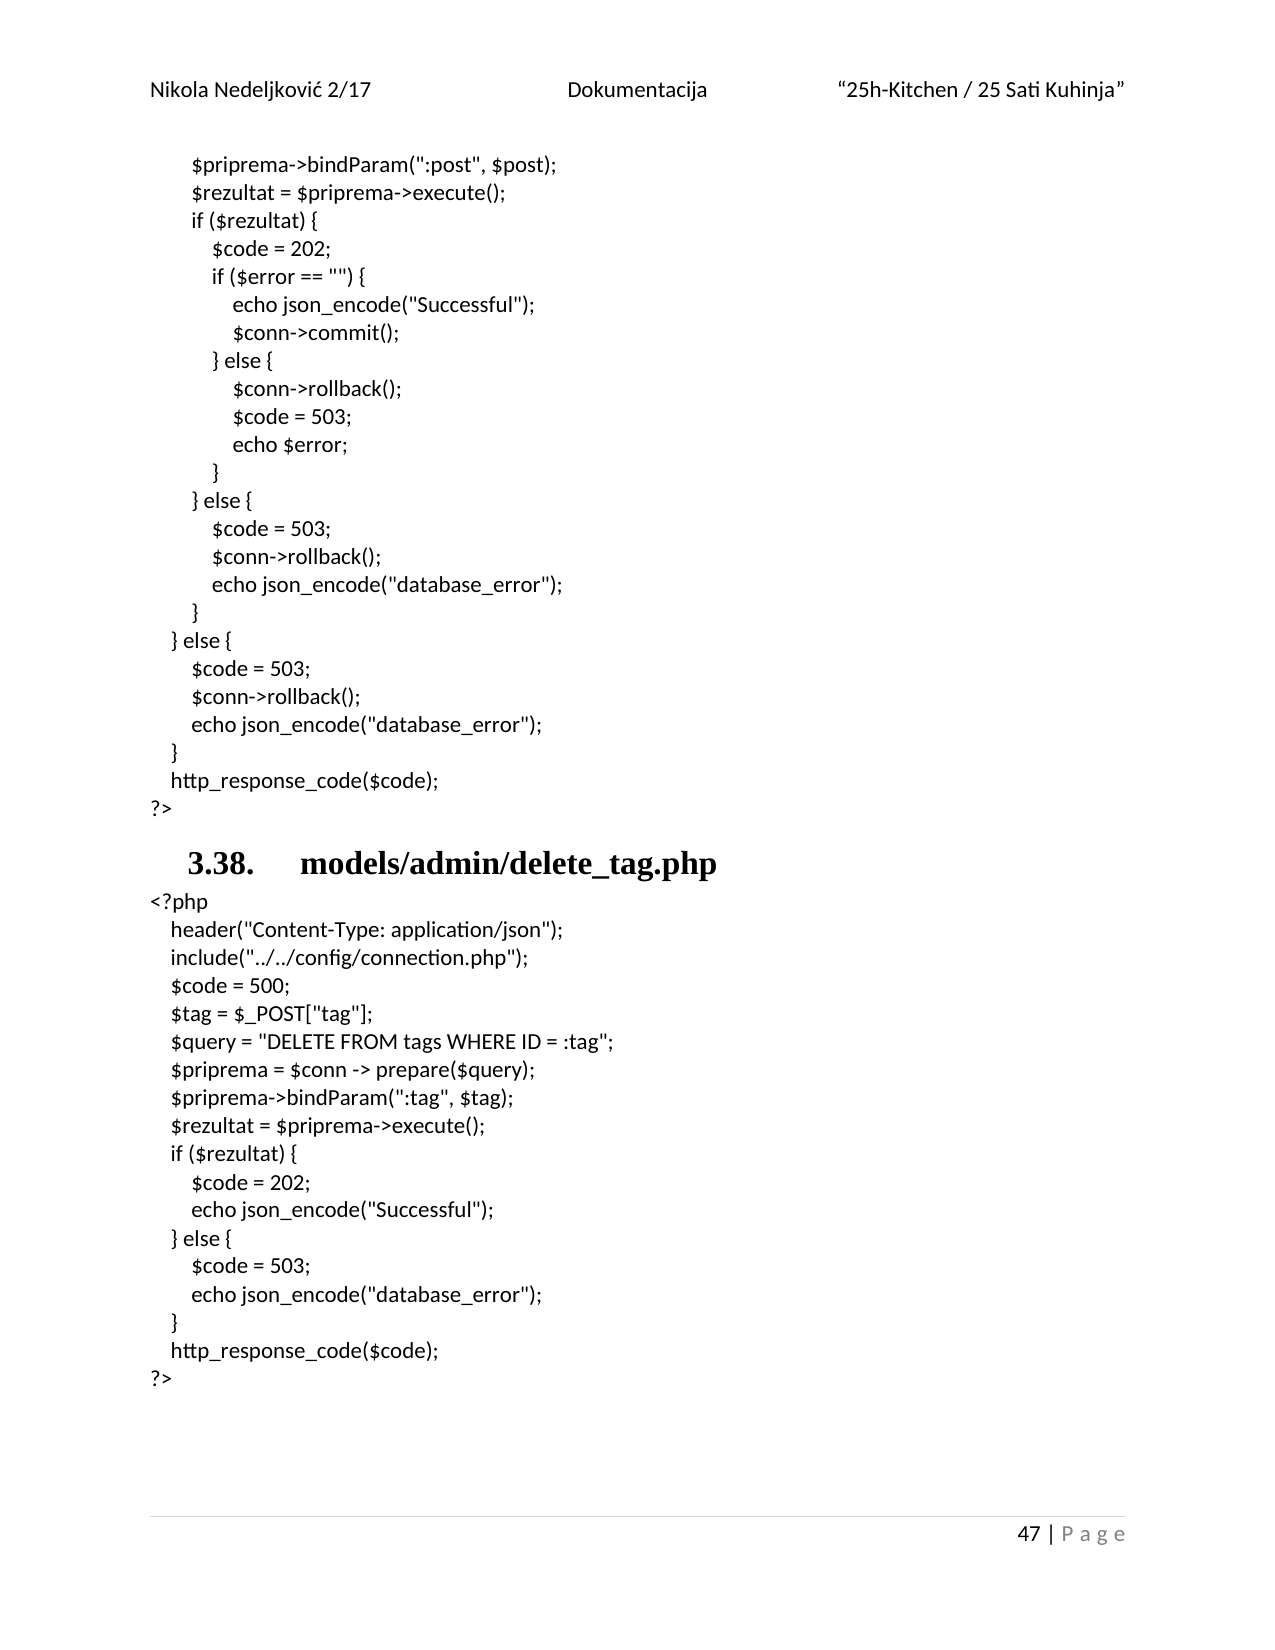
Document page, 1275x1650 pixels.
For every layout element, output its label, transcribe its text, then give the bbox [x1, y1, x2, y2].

text echo json_encode("database_error"); [150, 1280, 1125, 1308]
text $tag = $_POST["tag"]; [150, 999, 1125, 1027]
text } [150, 738, 1125, 766]
text $code = 503; [150, 402, 1125, 430]
text echo json_encode("Successful"); [150, 290, 1125, 318]
text <?php [150, 887, 1125, 915]
text } [150, 458, 1125, 486]
text $code = 202; [150, 1168, 1125, 1196]
text $code = 202; [150, 234, 1125, 262]
text if ($rezultat) { [150, 1139, 1125, 1168]
text $code = 503; [150, 654, 1125, 682]
text $rezultat = $priprema->execute(); [150, 178, 1125, 206]
text $code = 503; [150, 514, 1125, 542]
text $priprema->bindParam(":post", $post); [150, 150, 1125, 178]
subtitle models/admin/delete_tag.php [187, 843, 1125, 882]
text $conn->commit(); [150, 318, 1125, 346]
text $priprema->bindParam(":tag", $tag); [150, 1083, 1125, 1112]
text if ($error == "") { [150, 262, 1125, 290]
text } else { [150, 486, 1125, 514]
text if ($rezultat) { [150, 206, 1125, 234]
text ?> [150, 1364, 1125, 1392]
text $conn->rollback(); [150, 542, 1125, 570]
text } else { [150, 1224, 1125, 1252]
text $priprema = $conn -> prepare($query); [150, 1056, 1125, 1083]
text } [150, 598, 1125, 626]
text header("Content-Type: application/json"); [150, 915, 1125, 943]
text $conn->rollback(); [150, 374, 1125, 402]
text } else { [150, 626, 1125, 654]
text include("../../config/connection.php"); [150, 943, 1125, 971]
text $rezultat = $priprema->execute(); [150, 1112, 1125, 1139]
text ?> [150, 794, 1125, 822]
text echo json_encode("Successful"); [150, 1196, 1125, 1224]
text http_response_code($code); [150, 1336, 1125, 1364]
text } [150, 1308, 1125, 1336]
text } else { [150, 346, 1125, 374]
text $query = "DELETE FROM tags WHERE ID = :tag"; [150, 1027, 1125, 1056]
text $conn->rollback(); [150, 682, 1125, 710]
text echo json_encode("database_error"); [150, 710, 1125, 738]
text echo json_encode("database_error"); [150, 570, 1125, 598]
text $code = 503; [150, 1252, 1125, 1280]
text $code = 500; [150, 971, 1125, 999]
text http_response_code($code); [150, 766, 1125, 794]
text echo $error; [150, 430, 1125, 458]
